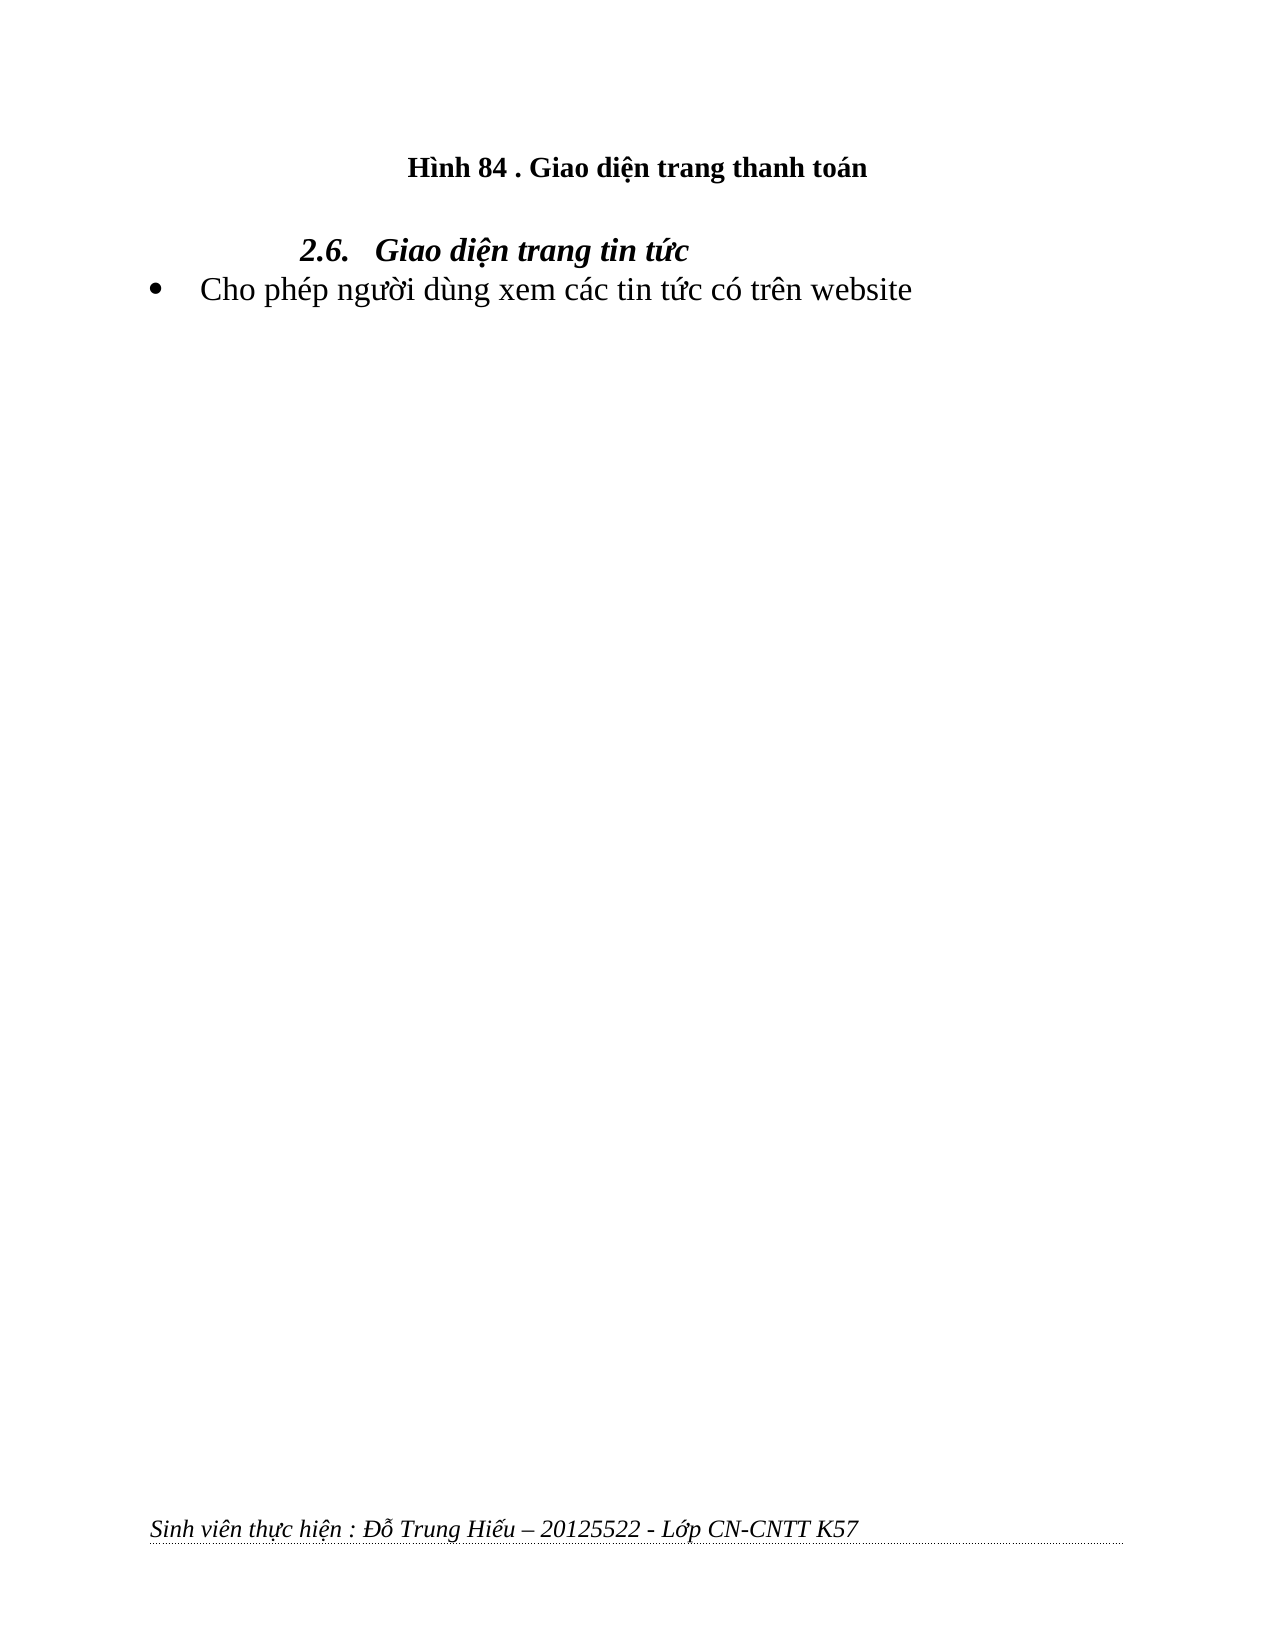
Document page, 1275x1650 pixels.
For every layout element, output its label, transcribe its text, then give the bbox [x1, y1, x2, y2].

list Cho phép người dùng xem các tin tức có trên website [150, 269, 1125, 308]
text Hình 84 . Giao diện trang thanh toán [150, 150, 1125, 183]
list Giao diện trang tin tức [300, 230, 1125, 269]
